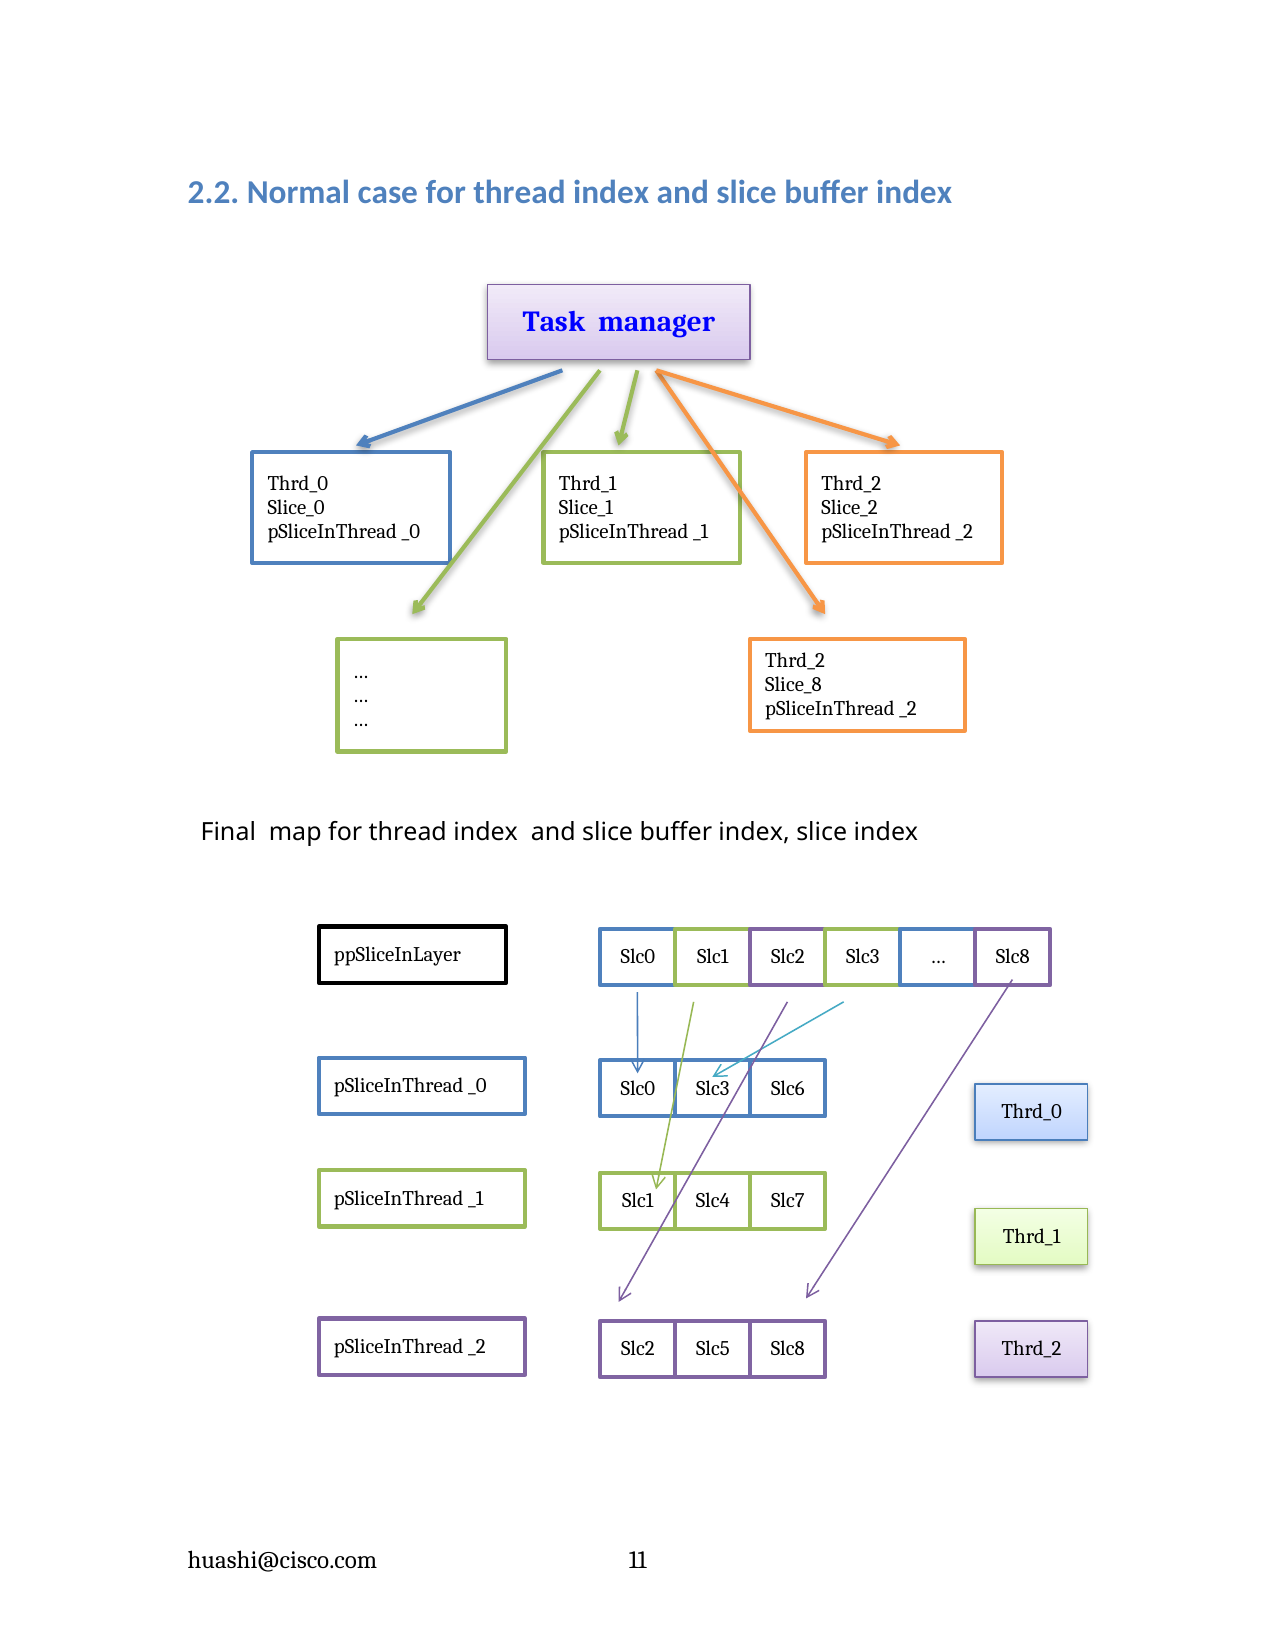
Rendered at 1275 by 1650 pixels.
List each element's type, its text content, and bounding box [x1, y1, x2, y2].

subtitle 2.2. Normal case for thread index and slice buffer index [187, 171, 1087, 212]
text Final map for thread index and slice buffer index, slice index [187, 814, 1087, 848]
